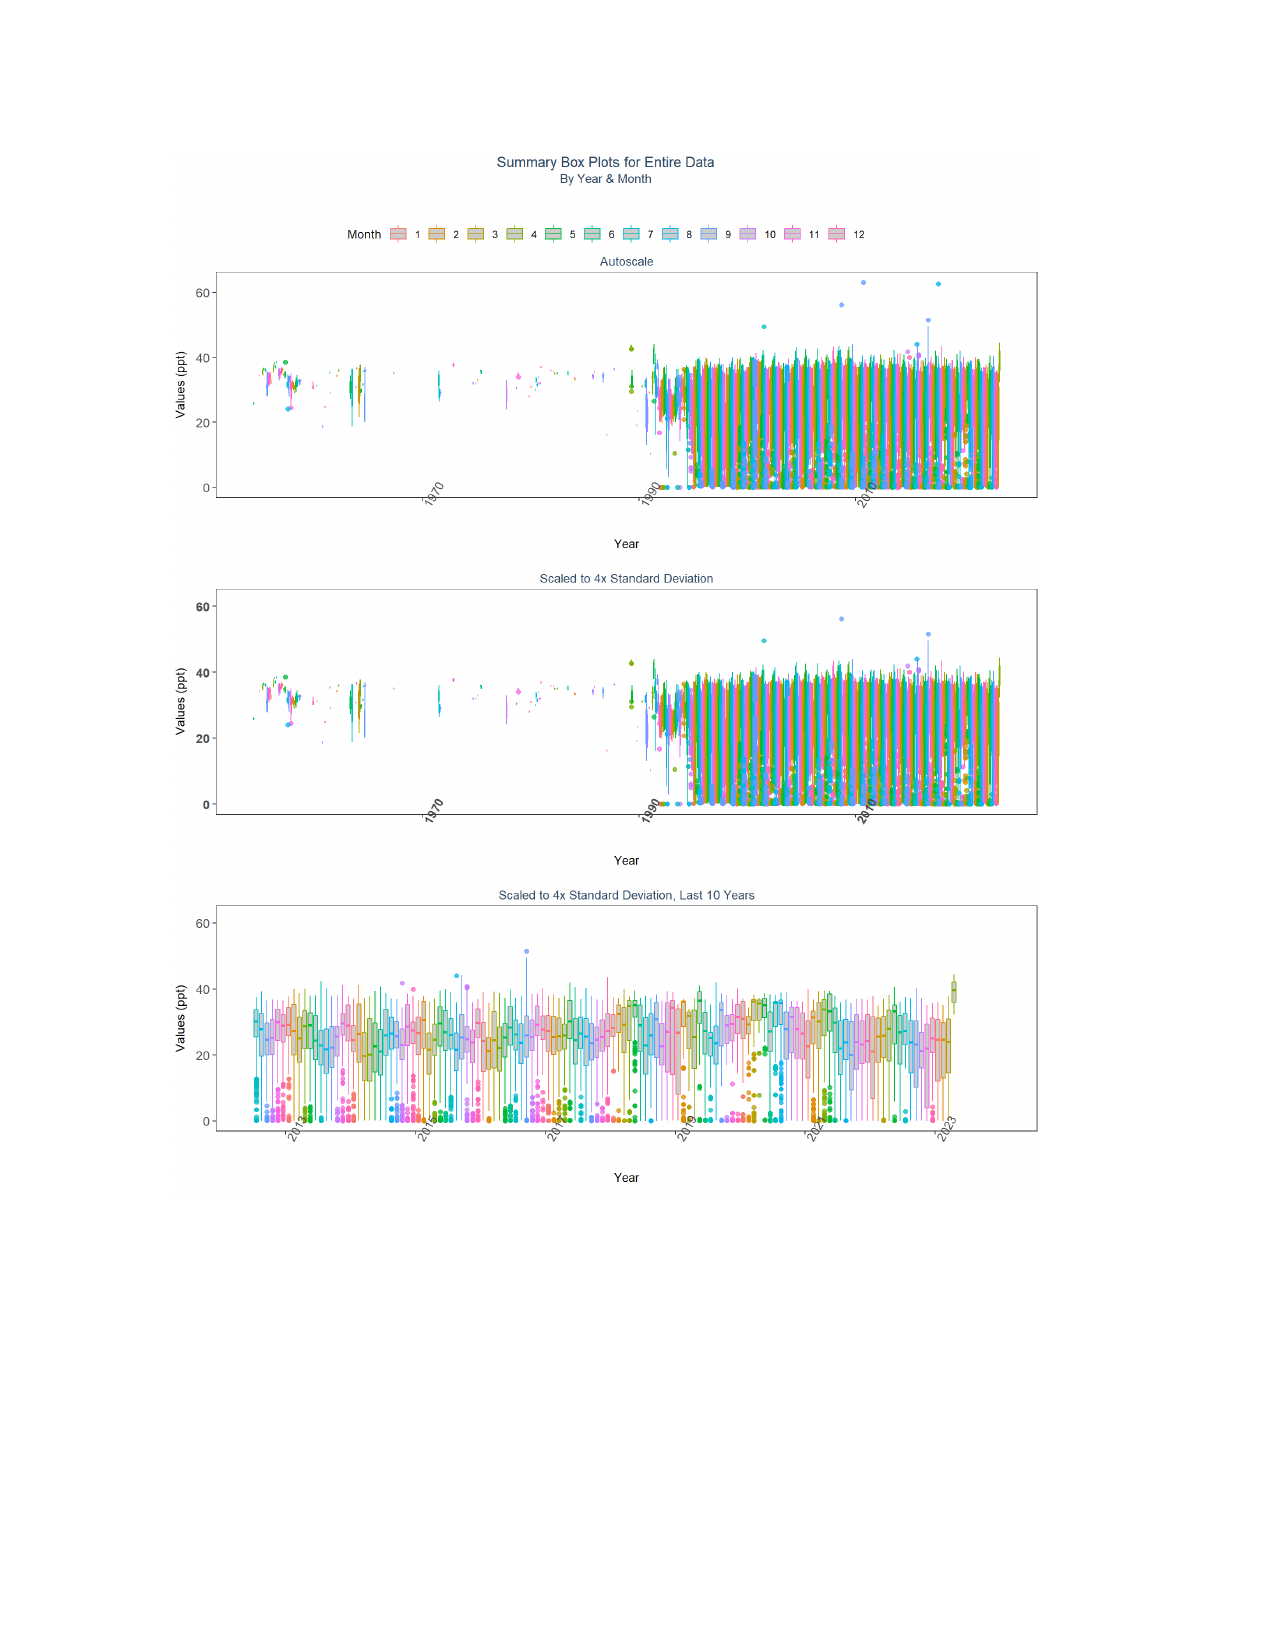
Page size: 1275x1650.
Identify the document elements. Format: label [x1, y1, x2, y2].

picture [168, 150, 1044, 1200]
